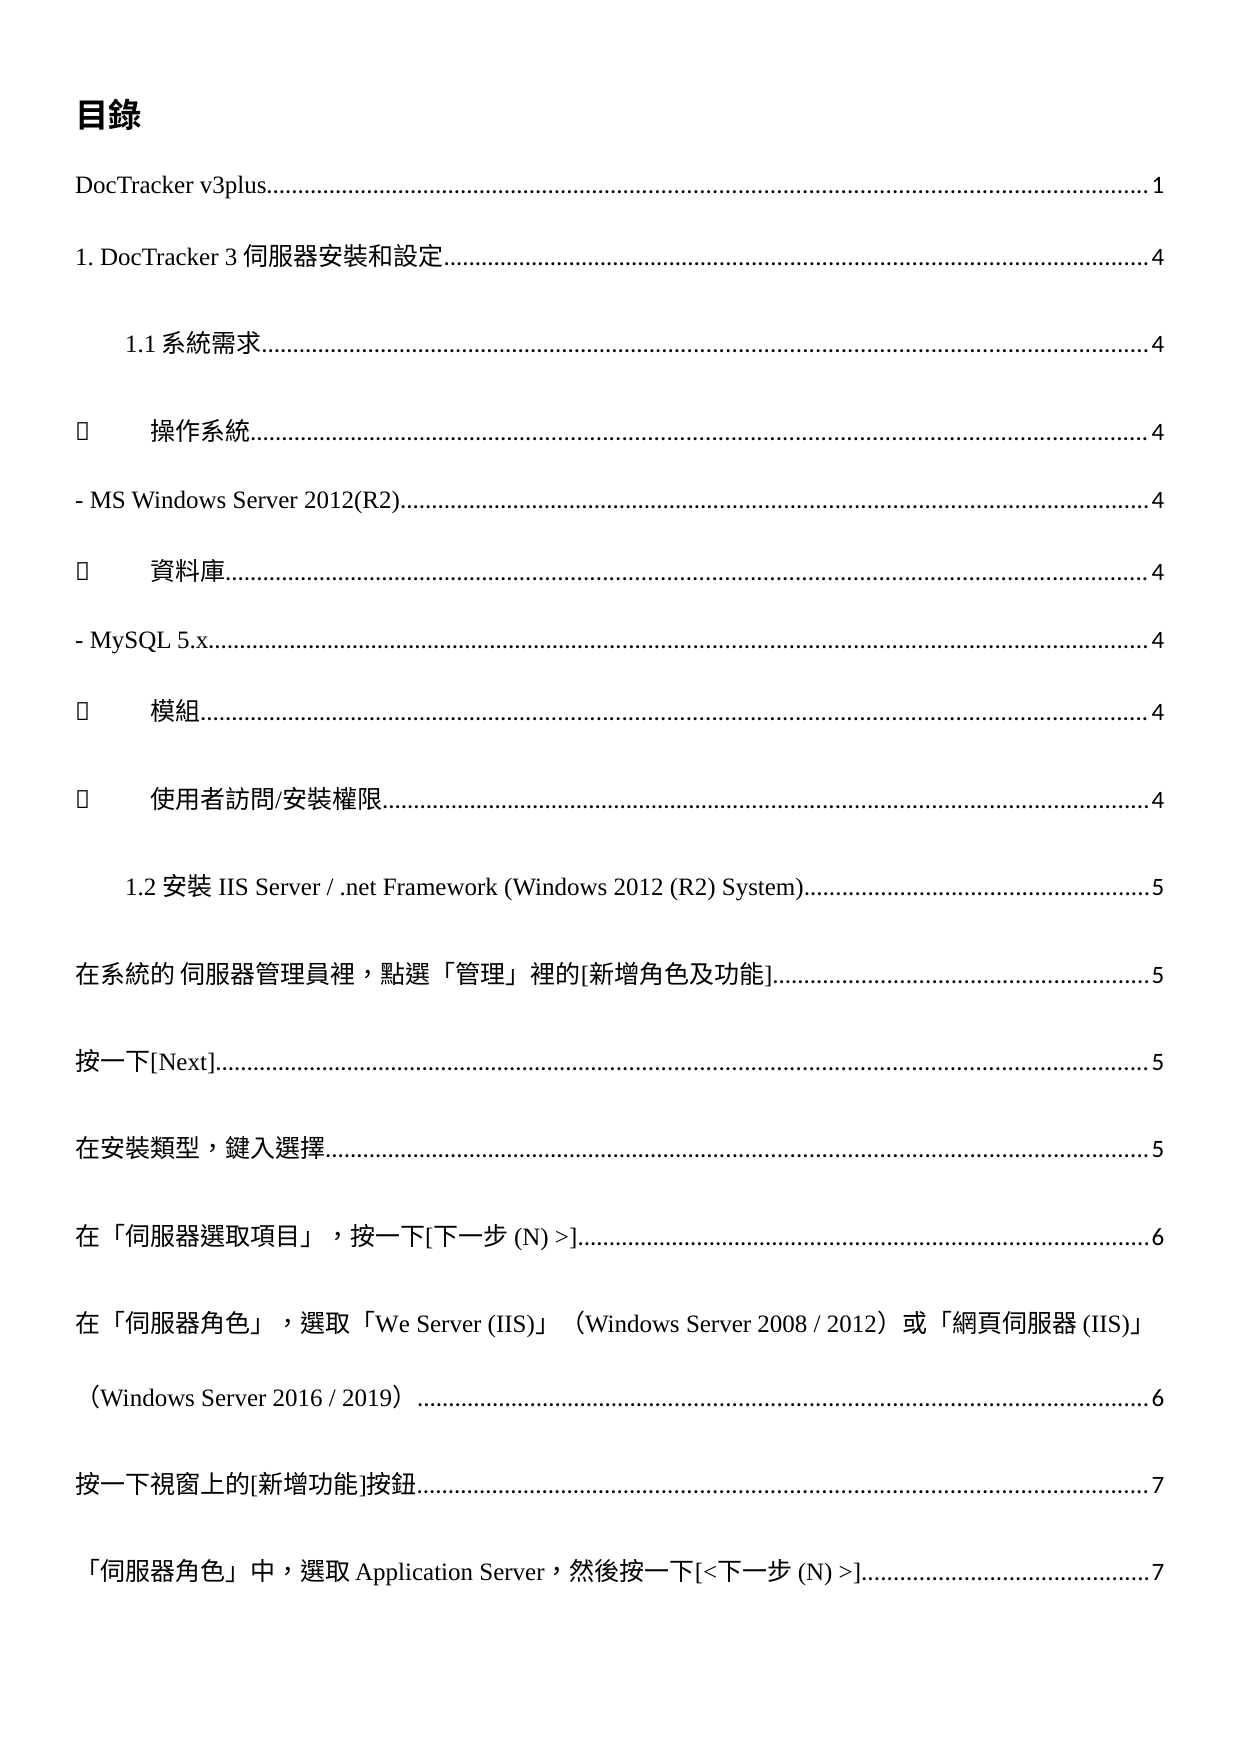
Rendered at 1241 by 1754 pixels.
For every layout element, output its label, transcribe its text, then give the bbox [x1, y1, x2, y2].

text DocTracker v3plus 1 [75, 167, 1165, 201]
text - MySQL 5.x 4 [75, 623, 1165, 657]
text 1. DocTracker 3 伺服器安裝和設定 4 [75, 220, 1165, 288]
text  使用者訪問/安裝權限 4 [75, 763, 1165, 831]
text  資料庫 4 [75, 536, 1165, 603]
text 在系統的 伺服器管理員裡，點選「管理」裡的[新增角色及功能] 5 [75, 938, 1165, 1006]
text  模組 4 [75, 676, 1165, 744]
text 在「伺服器角色」，選取「We Server (IIS)」（Windows Server 2008 / 2012）或「網頁伺服器 (IIS)」（Windows Server 2016 / 2019） 6 [75, 1288, 1165, 1429]
text 在安裝類型，鍵入選擇 5 [75, 1113, 1165, 1181]
text 「伺服器角色」中，選取Application Server，然後按一下[<下一步 (N) >] 7 [75, 1536, 1165, 1604]
text 1.2 安裝 IIS Server / .net Framework (Windows 2012 (R2) System) 5 [125, 851, 1165, 919]
text - MS Windows Server 2012(R2) 4 [75, 483, 1165, 517]
text  操作系統 4 [75, 395, 1165, 463]
text 1.1系統需求 4 [125, 308, 1165, 376]
text 按一下[Next] 5 [75, 1026, 1165, 1093]
text 目錄 [75, 79, 1165, 147]
text 在「伺服器選取項目」，按一下[下一步 (N) >] 6 [75, 1200, 1165, 1268]
text 按一下視窗上的[新增功能]按鈕 7 [75, 1448, 1165, 1516]
